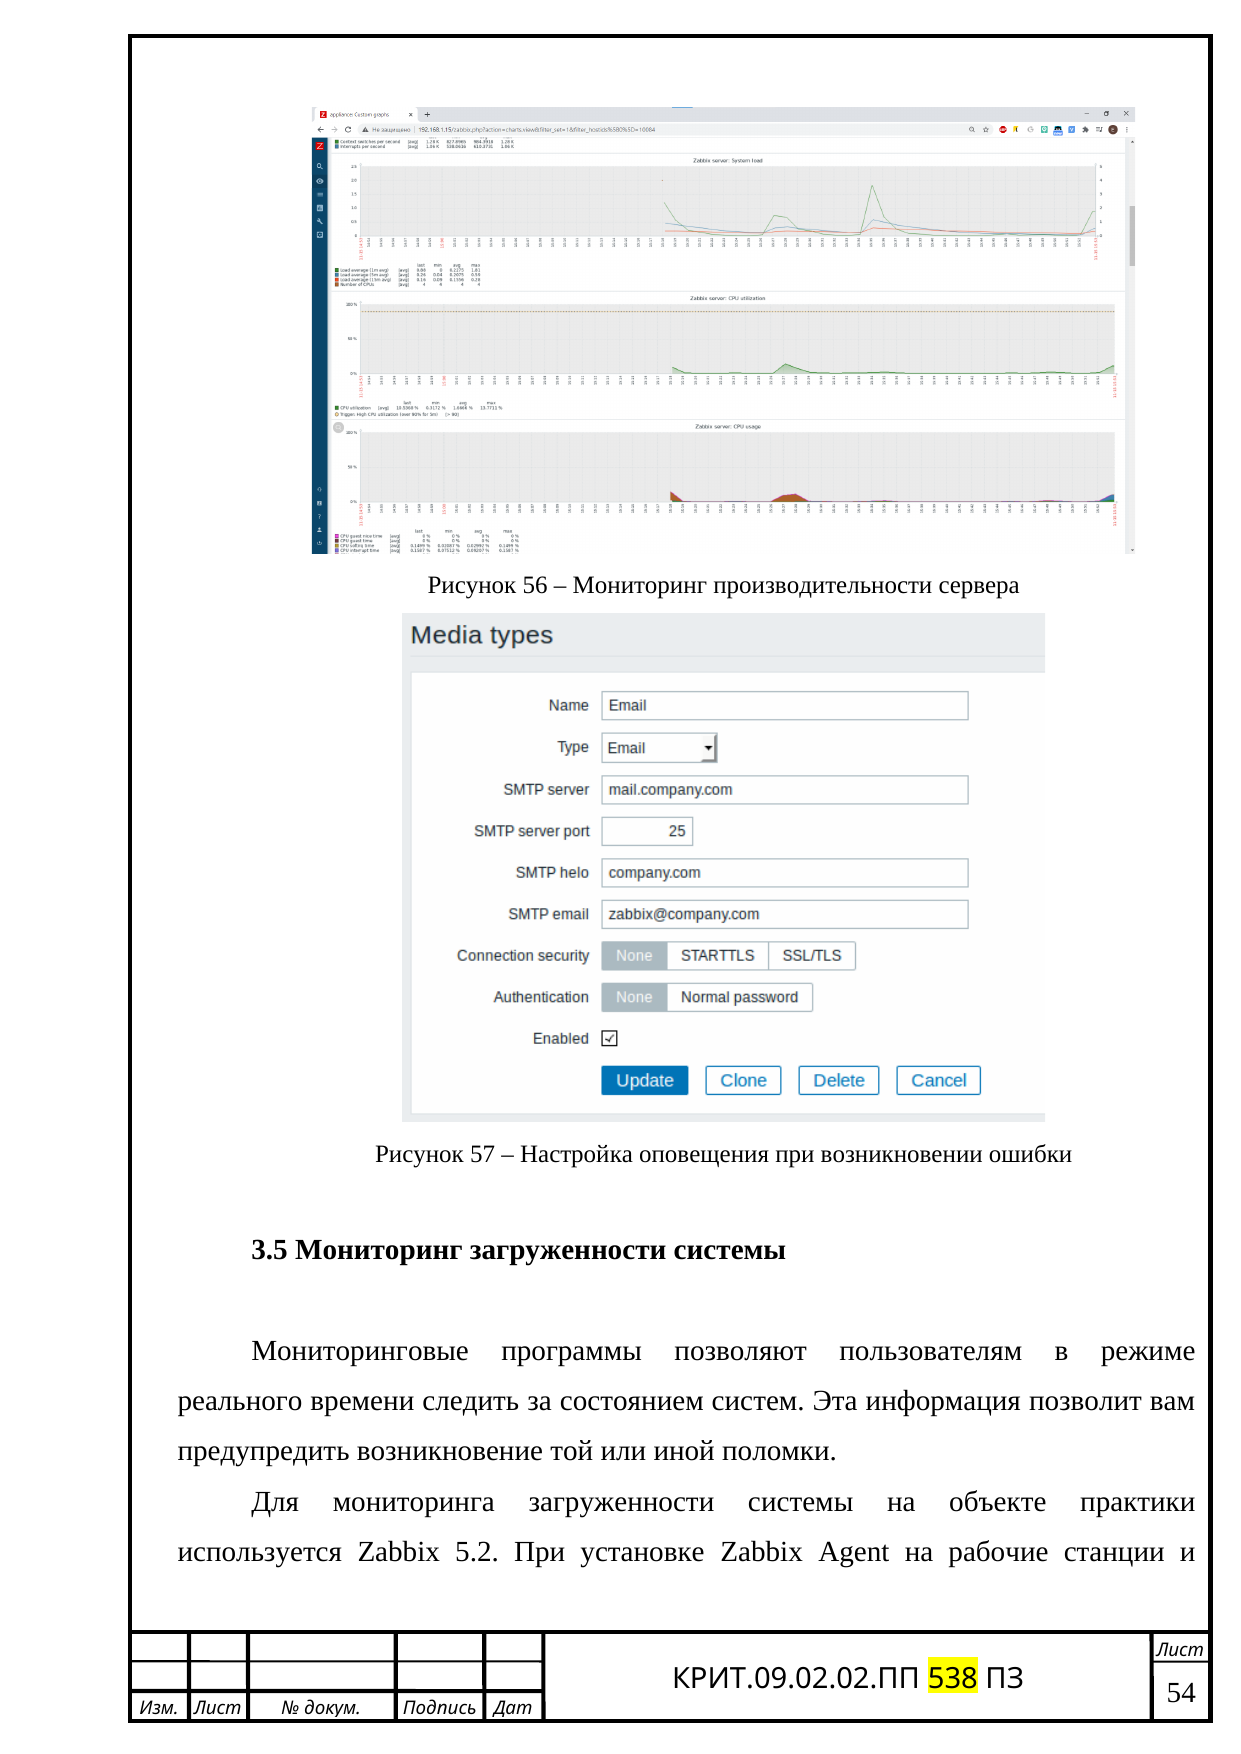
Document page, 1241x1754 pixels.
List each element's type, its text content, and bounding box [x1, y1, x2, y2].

picture [311, 107, 1136, 554]
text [177, 1484, 1196, 1534]
list Мониторинг загруженности системы [251, 1232, 1196, 1266]
text Рисунок 56 – Мониторинг производительности сервера [177, 570, 1196, 599]
list Мониторинговые программы позволяют пользователям в режиме реального времени следить за состоянием систем. Эта информация позволит вам предупредить возникновение той или иной поломки. [177, 1333, 1196, 1467]
text Рисунок 57 – Настройка оповещения при возникновении ошибки [177, 1139, 1196, 1167]
picture [402, 613, 1046, 1122]
